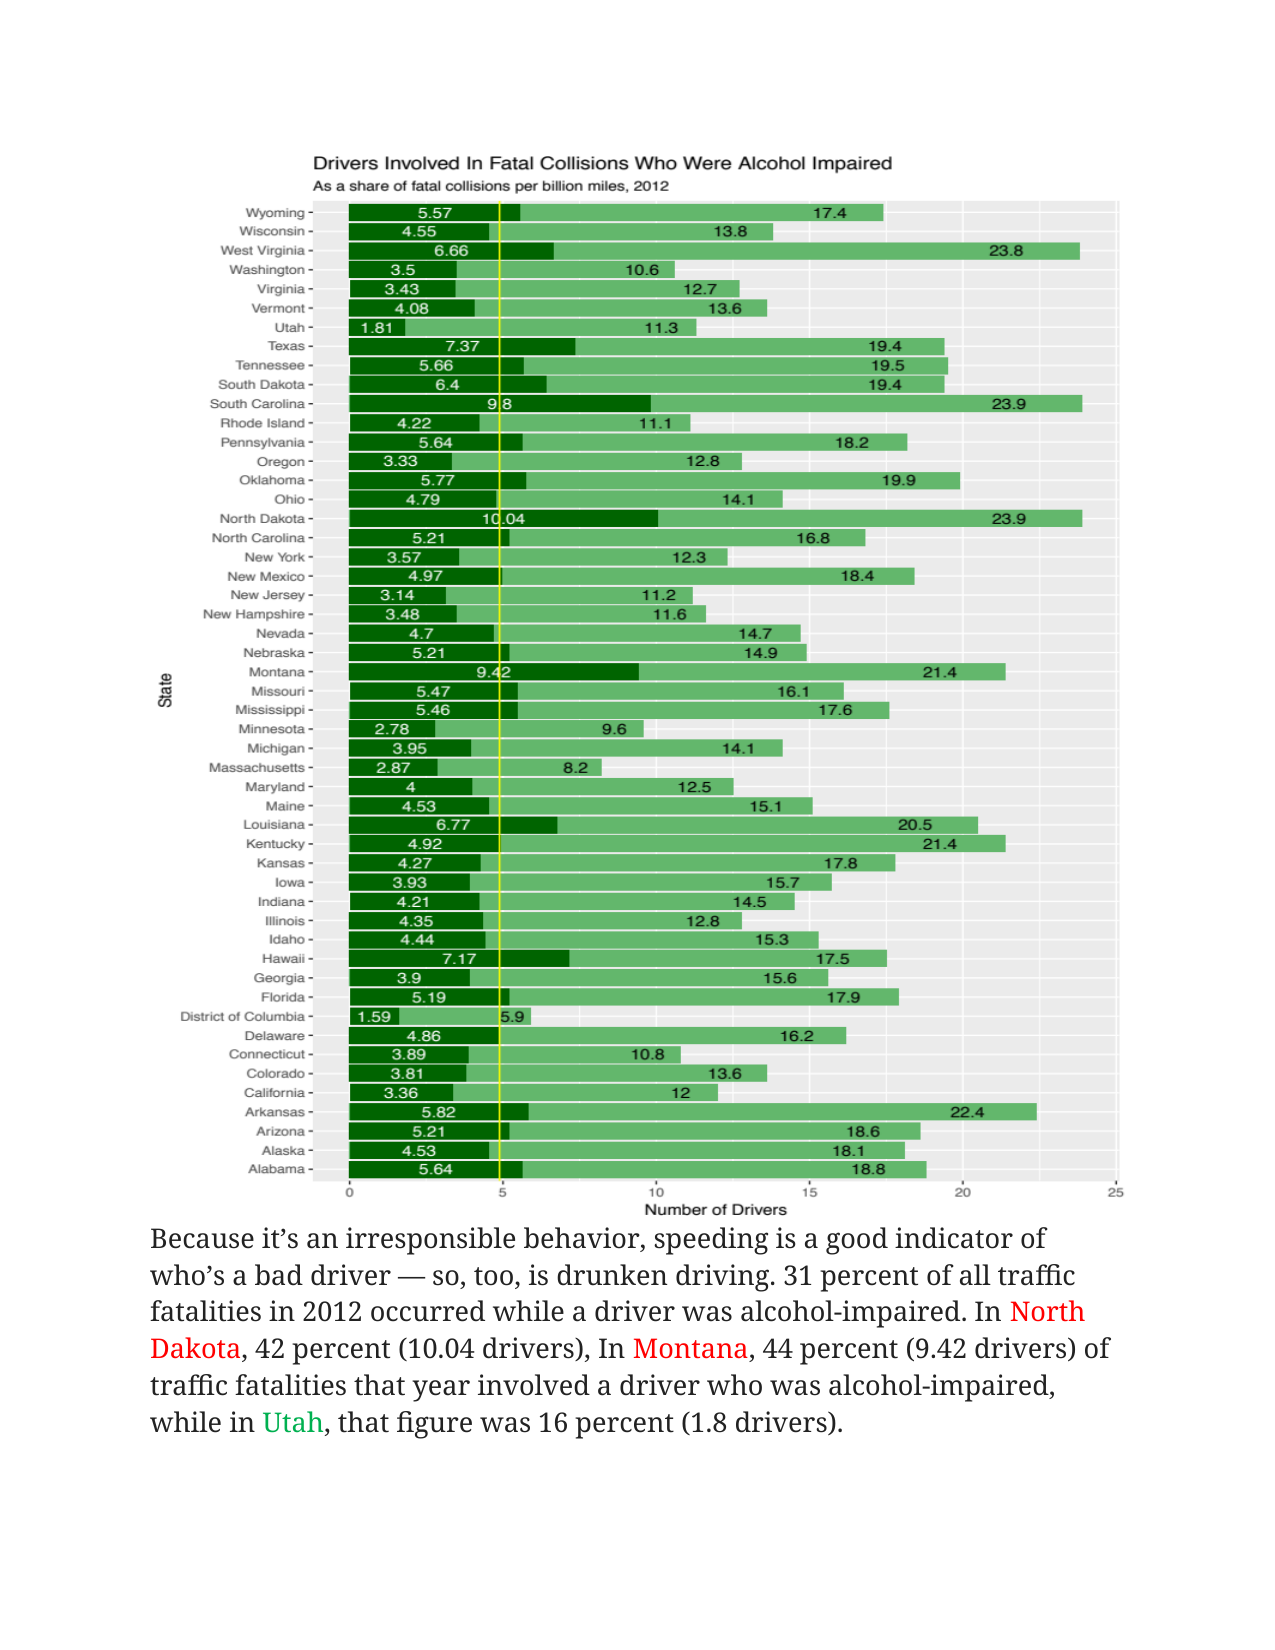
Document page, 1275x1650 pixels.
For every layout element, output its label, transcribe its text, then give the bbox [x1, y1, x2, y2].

text Because it’s an irresponsible behavior, speeding is a good indicator of who’s a bad driver — so, too, is drunken driving. 31 percent of all traffic fatalities in 2012 occurred while a driver was alcohol-impaired. In North Dakota, 42 percent (10.04 drivers), In Montana, 44 percent (9.42 drivers) of traffic fatalities that year involved a driver who was alcohol-impaired, while in Utah, that figure was 16 percent (1.8 drivers). [150, 1220, 1125, 1440]
